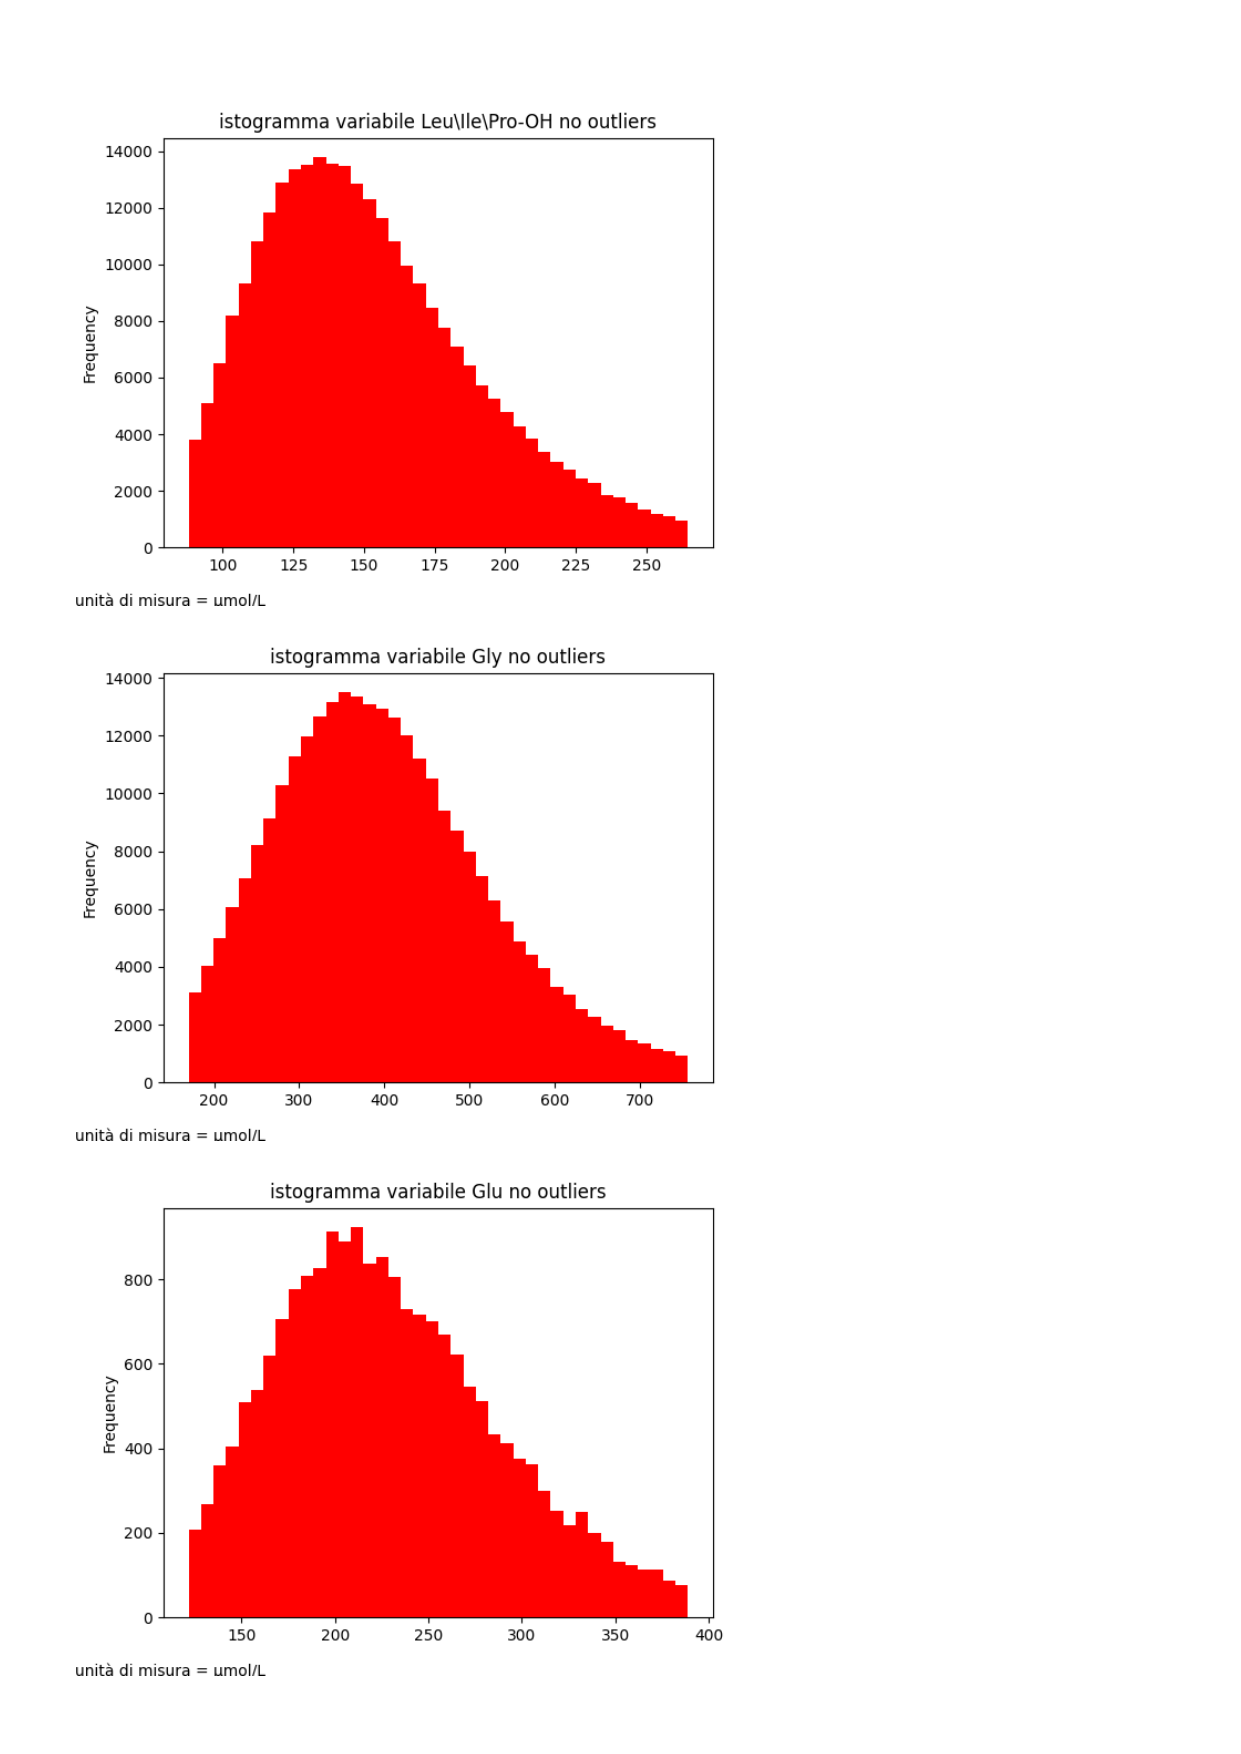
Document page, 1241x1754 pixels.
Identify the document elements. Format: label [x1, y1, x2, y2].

picture [75, 610, 784, 1141]
picture [75, 1144, 784, 1676]
picture [75, 75, 784, 606]
